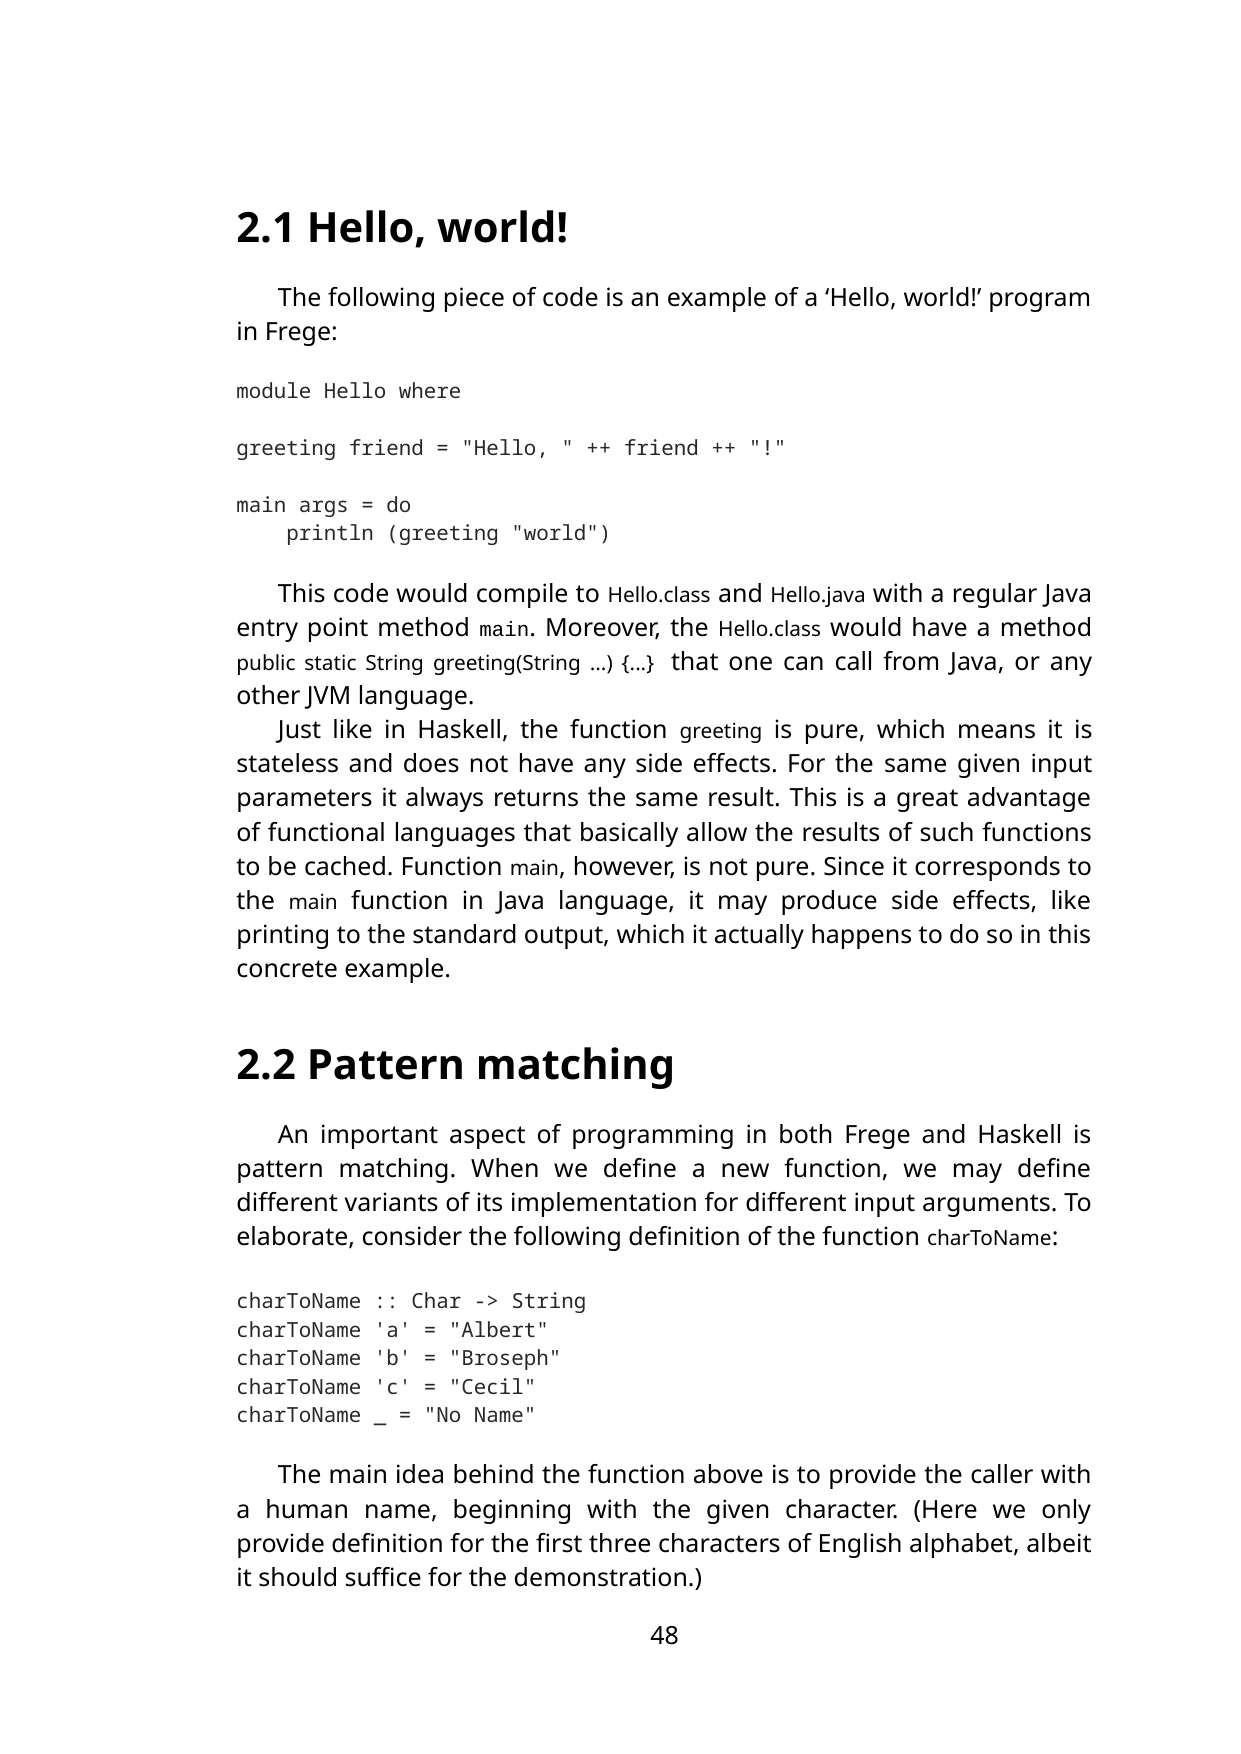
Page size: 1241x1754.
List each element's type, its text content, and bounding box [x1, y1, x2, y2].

text charToName 'a' = "Albert" [236, 1315, 1092, 1343]
text module Hello where [236, 376, 1092, 405]
subtitle 2.1 Hello, world! [236, 198, 1092, 254]
text greeting friend = "Hello, " ++ friend ++ "!" [236, 433, 1092, 462]
text This code would compile to Hello.class and Hello.java with a regular Java entry point method main. Moreover, the Hello.class would have a method public static String greeting(String ...) {...} that one can call from Java, or any other JVM language. [236, 576, 1092, 712]
text println (greeting "world") [236, 518, 1092, 547]
text The main idea behind the function above is to provide the caller with a human name, beginning with the given character. (Here we only provide definition for the first three characters of English alphabet, albeit it should suffice for the demonstration.) [236, 1457, 1092, 1593]
text charToName 'c' = "Cecil" [236, 1372, 1092, 1400]
text charToName 'b' = "Broseph" [236, 1343, 1092, 1372]
text charToName _ = "No Name" [236, 1400, 1092, 1429]
text The following piece of code is an example of a ‘Hello, world!’ program in Frege: [236, 279, 1092, 348]
text charToName :: Char -> String [236, 1287, 1092, 1315]
subtitle 2.2 Pattern matching [236, 1034, 1092, 1091]
text An important aspect of programming in both Frege and Haskell is pattern matching. When we define a new function, we may define different variants of its implementation for different input arguments. To elaborate, consider the following definition of the function charToName: [236, 1116, 1092, 1252]
text main args = do [236, 490, 1092, 518]
text Just like in Haskell, the function greeting is pure, which means it is stateless and does not have any side effects. For the same given input parameters it always returns the same result. This is a great advantage of functional languages that basically allow the results of such functions to be cached. Function main, however, is not pure. Since it corresponds to the main function in Java language, it may produce side effects, like printing to the standard output, which it actually happens to do so in this concrete example. [236, 712, 1092, 984]
